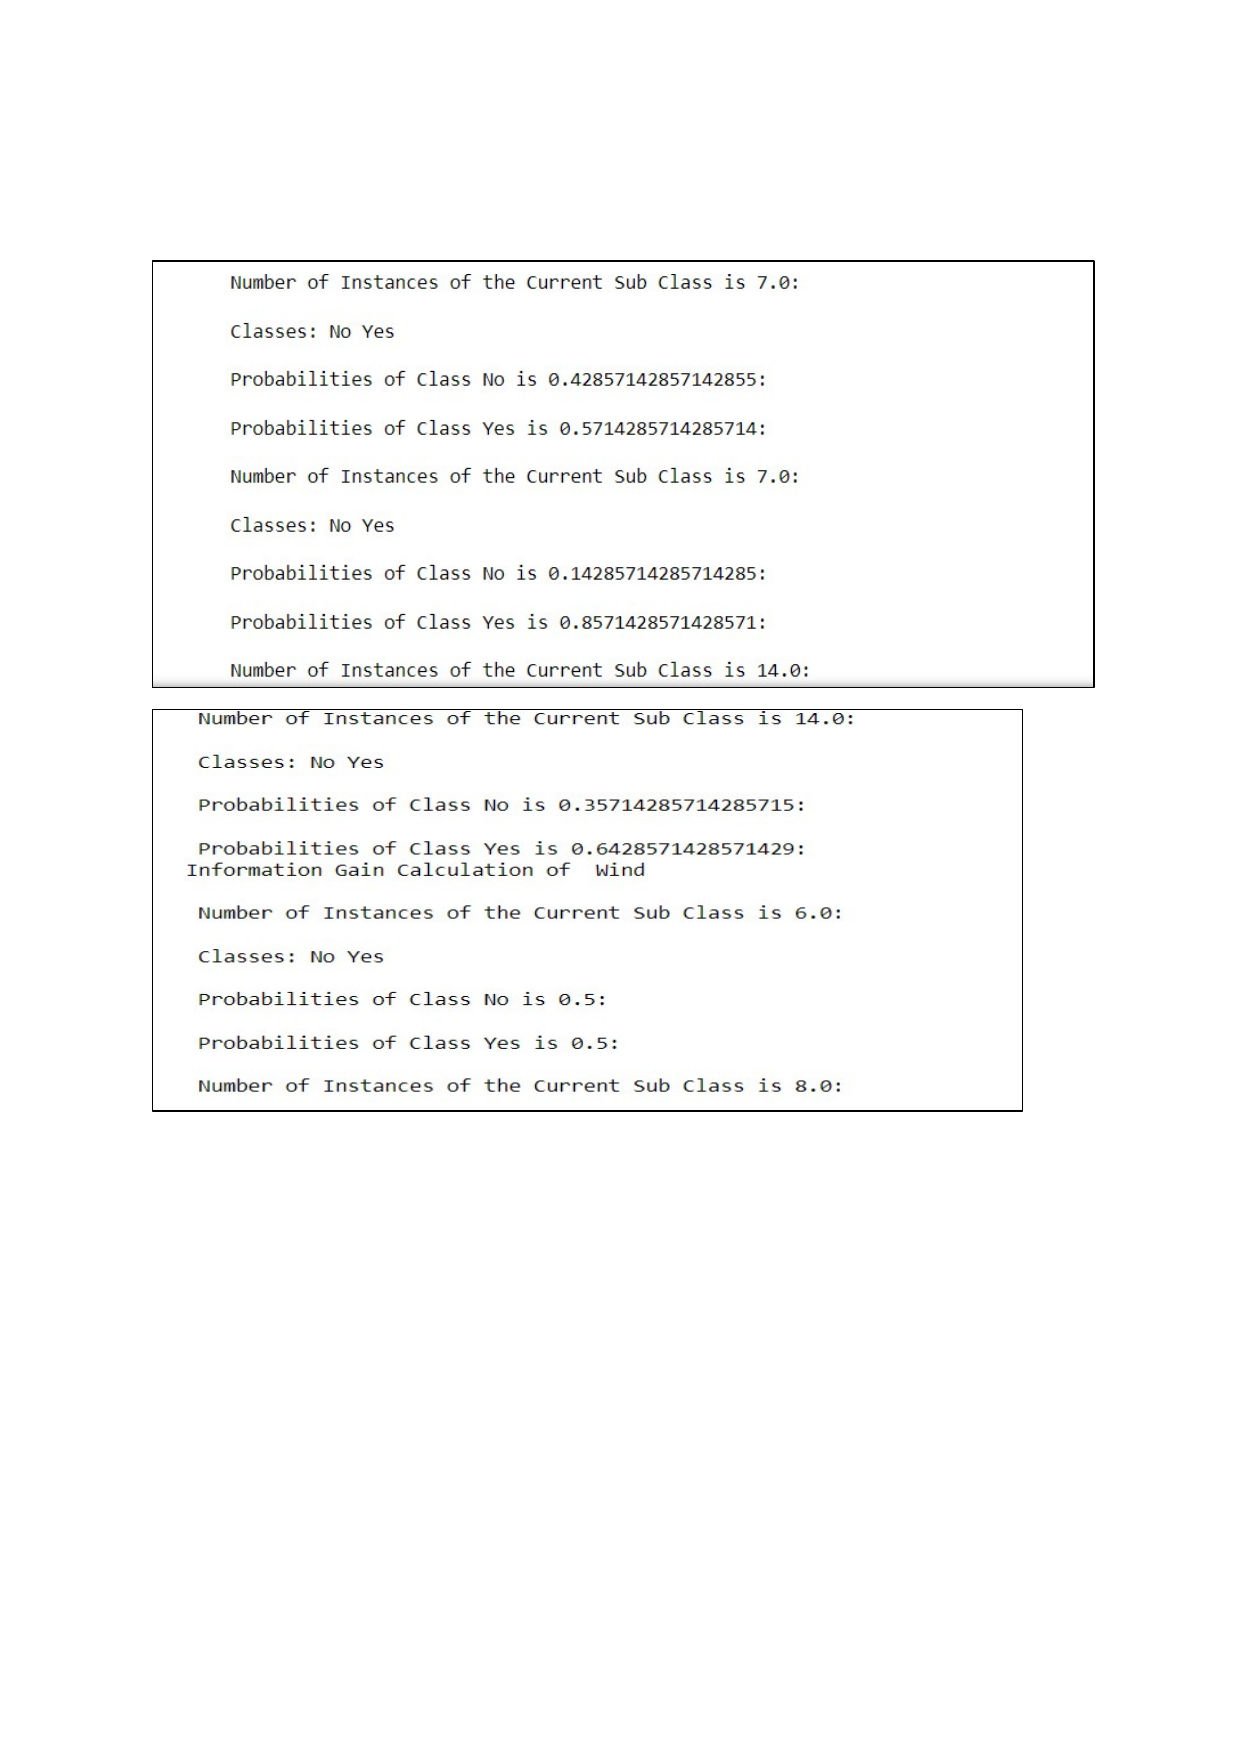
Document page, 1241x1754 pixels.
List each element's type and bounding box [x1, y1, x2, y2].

picture [153, 274, 1093, 687]
picture [153, 711, 1022, 1110]
